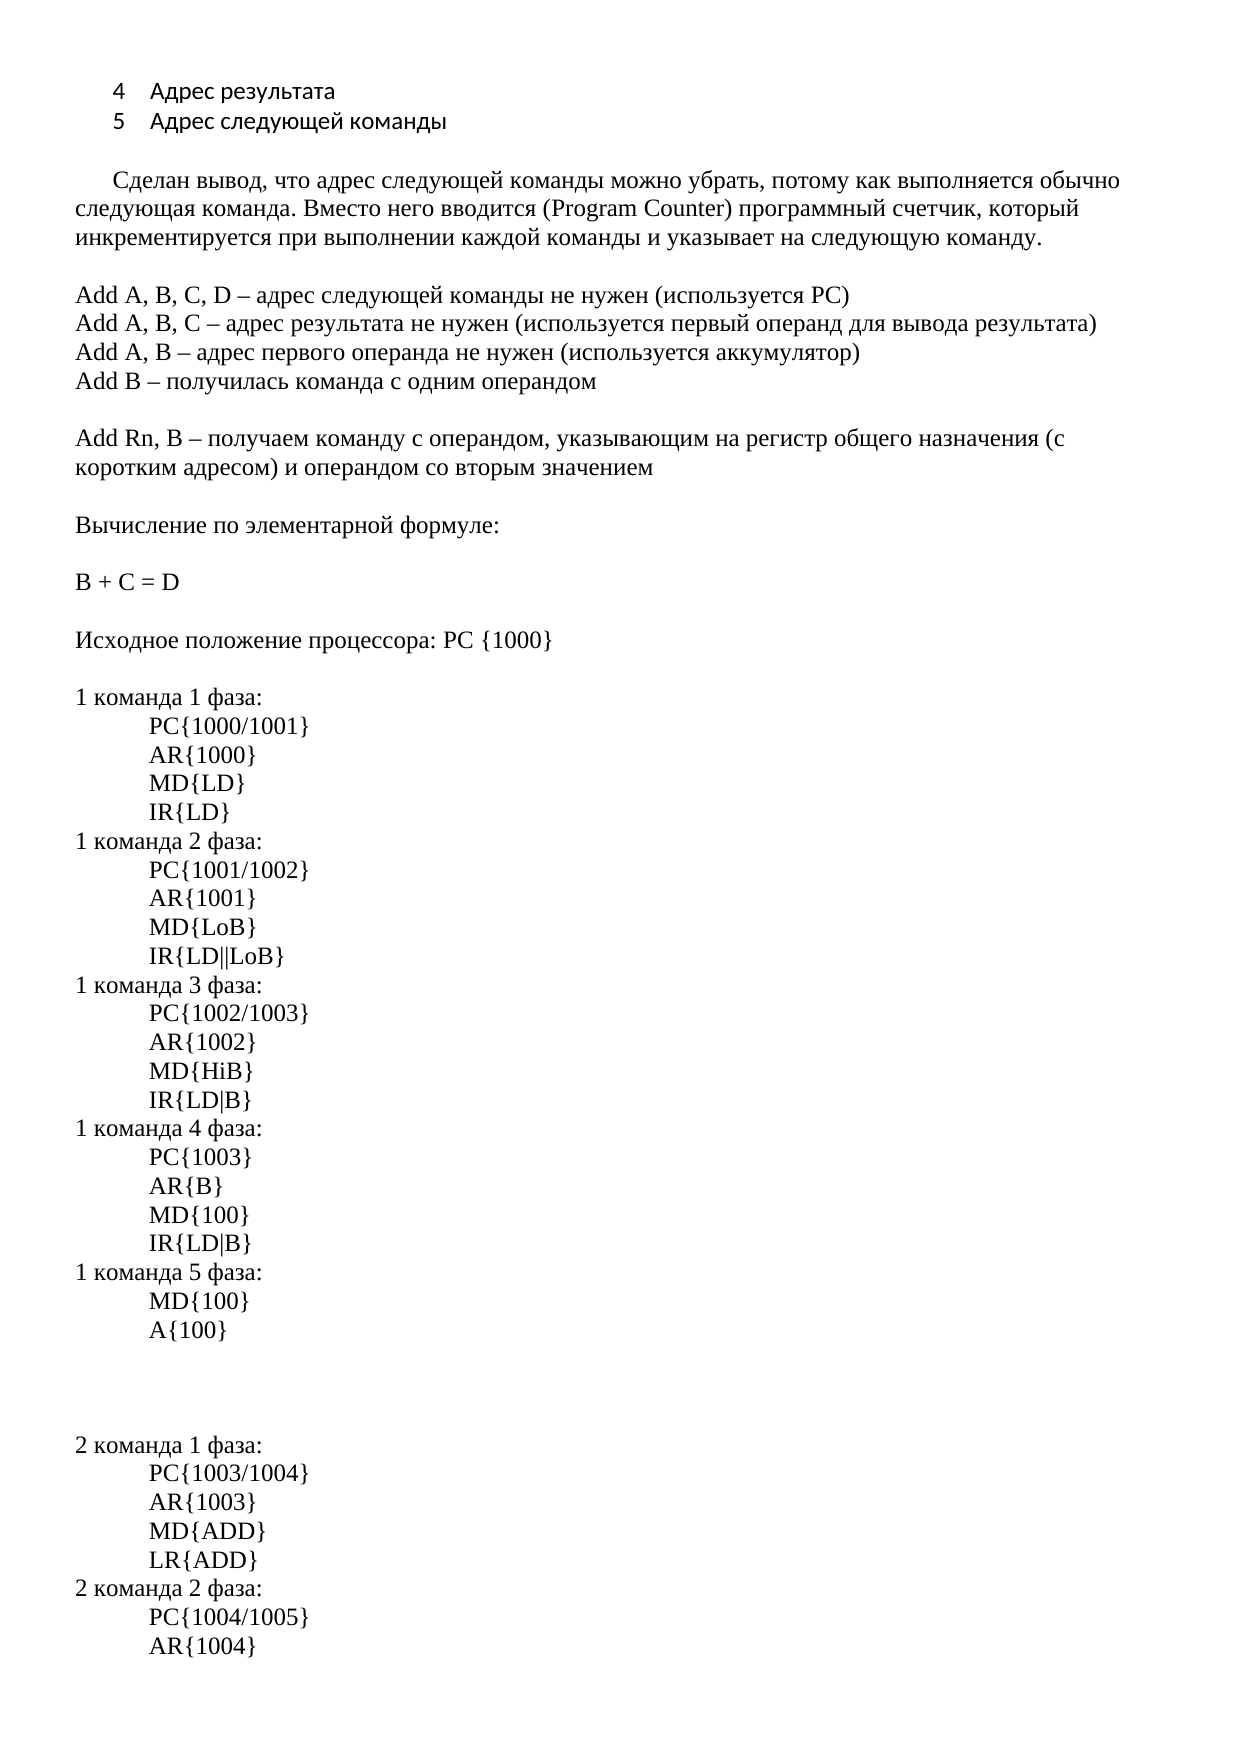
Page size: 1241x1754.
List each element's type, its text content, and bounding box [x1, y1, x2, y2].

text 1 команда 2 фаза: [75, 826, 1165, 855]
text IR{LD|B} [75, 1085, 1165, 1113]
text AR{1003} [75, 1487, 1165, 1516]
text IR{LD} [75, 797, 1165, 826]
list Адрес результата [112, 75, 1165, 106]
text B + C = D [75, 567, 1165, 596]
text Add A, B, C, D – адрес следующей команды не нужен (используется PC) [75, 280, 1165, 308]
text MD{LD} [75, 768, 1165, 797]
text MD{100} [75, 1200, 1165, 1228]
text 1 команда 1 фаза: [75, 682, 1165, 711]
text 2 команда 1 фаза: [75, 1430, 1165, 1458]
list Адрес следующей команды [112, 106, 1165, 136]
text Add B – получилась команда с одним операндом [75, 366, 1165, 395]
text PC{1003/1004} [75, 1458, 1165, 1487]
text MD{100} [75, 1286, 1165, 1315]
text PC{1003} [75, 1142, 1165, 1171]
text Сделан вывод, что адрес следующей команды можно убрать, потому как выполняется обычно следующая команда. Вместо него вводится (Program Counter) программный счетчик, который инкрементируется при выполнении каждой команды и указывает на следующую команду. [75, 165, 1165, 251]
text AR{1001} [75, 883, 1165, 912]
text Add A, B, C – адрес результата не нужен (используется первый операнд для вывода результата) [75, 308, 1165, 337]
text AR{1002} [75, 1027, 1165, 1056]
text AR{B} [75, 1171, 1165, 1200]
text AR{1000} [75, 740, 1165, 768]
text Add A, B – адрес первого операнда не нужен (используется аккумулятор) [75, 337, 1165, 366]
text Add Rn, B – получаем команду с операндом, указывающим на регистр общего назначения (с коротким адресом) и операндом со вторым значением [75, 423, 1165, 481]
text 1 команда 3 фаза: [75, 970, 1165, 998]
text MD{HiB} [75, 1056, 1165, 1085]
text PC{1000/1001} [75, 711, 1165, 740]
text PC{1004/1005} [75, 1602, 1165, 1631]
text 1 команда 5 фаза: [75, 1257, 1165, 1286]
text A{100} [75, 1315, 1165, 1343]
text LR{ADD} [75, 1545, 1165, 1573]
text AR{1004} [75, 1631, 1165, 1660]
text 2 команда 2 фаза: [75, 1573, 1165, 1602]
text MD{ADD} [75, 1516, 1165, 1545]
text MD{LoB} [75, 912, 1165, 941]
text PC{1002/1003} [75, 998, 1165, 1027]
text IR{LD|B} [75, 1228, 1165, 1257]
text IR{LD||LoB} [75, 941, 1165, 970]
text Вычисление по элементарной формуле: [75, 510, 1165, 538]
text PC{1001/1002} [75, 855, 1165, 883]
text Исходное положение процессора: PC {1000} [75, 625, 1165, 653]
text 1 команда 4 фаза: [75, 1113, 1165, 1142]
